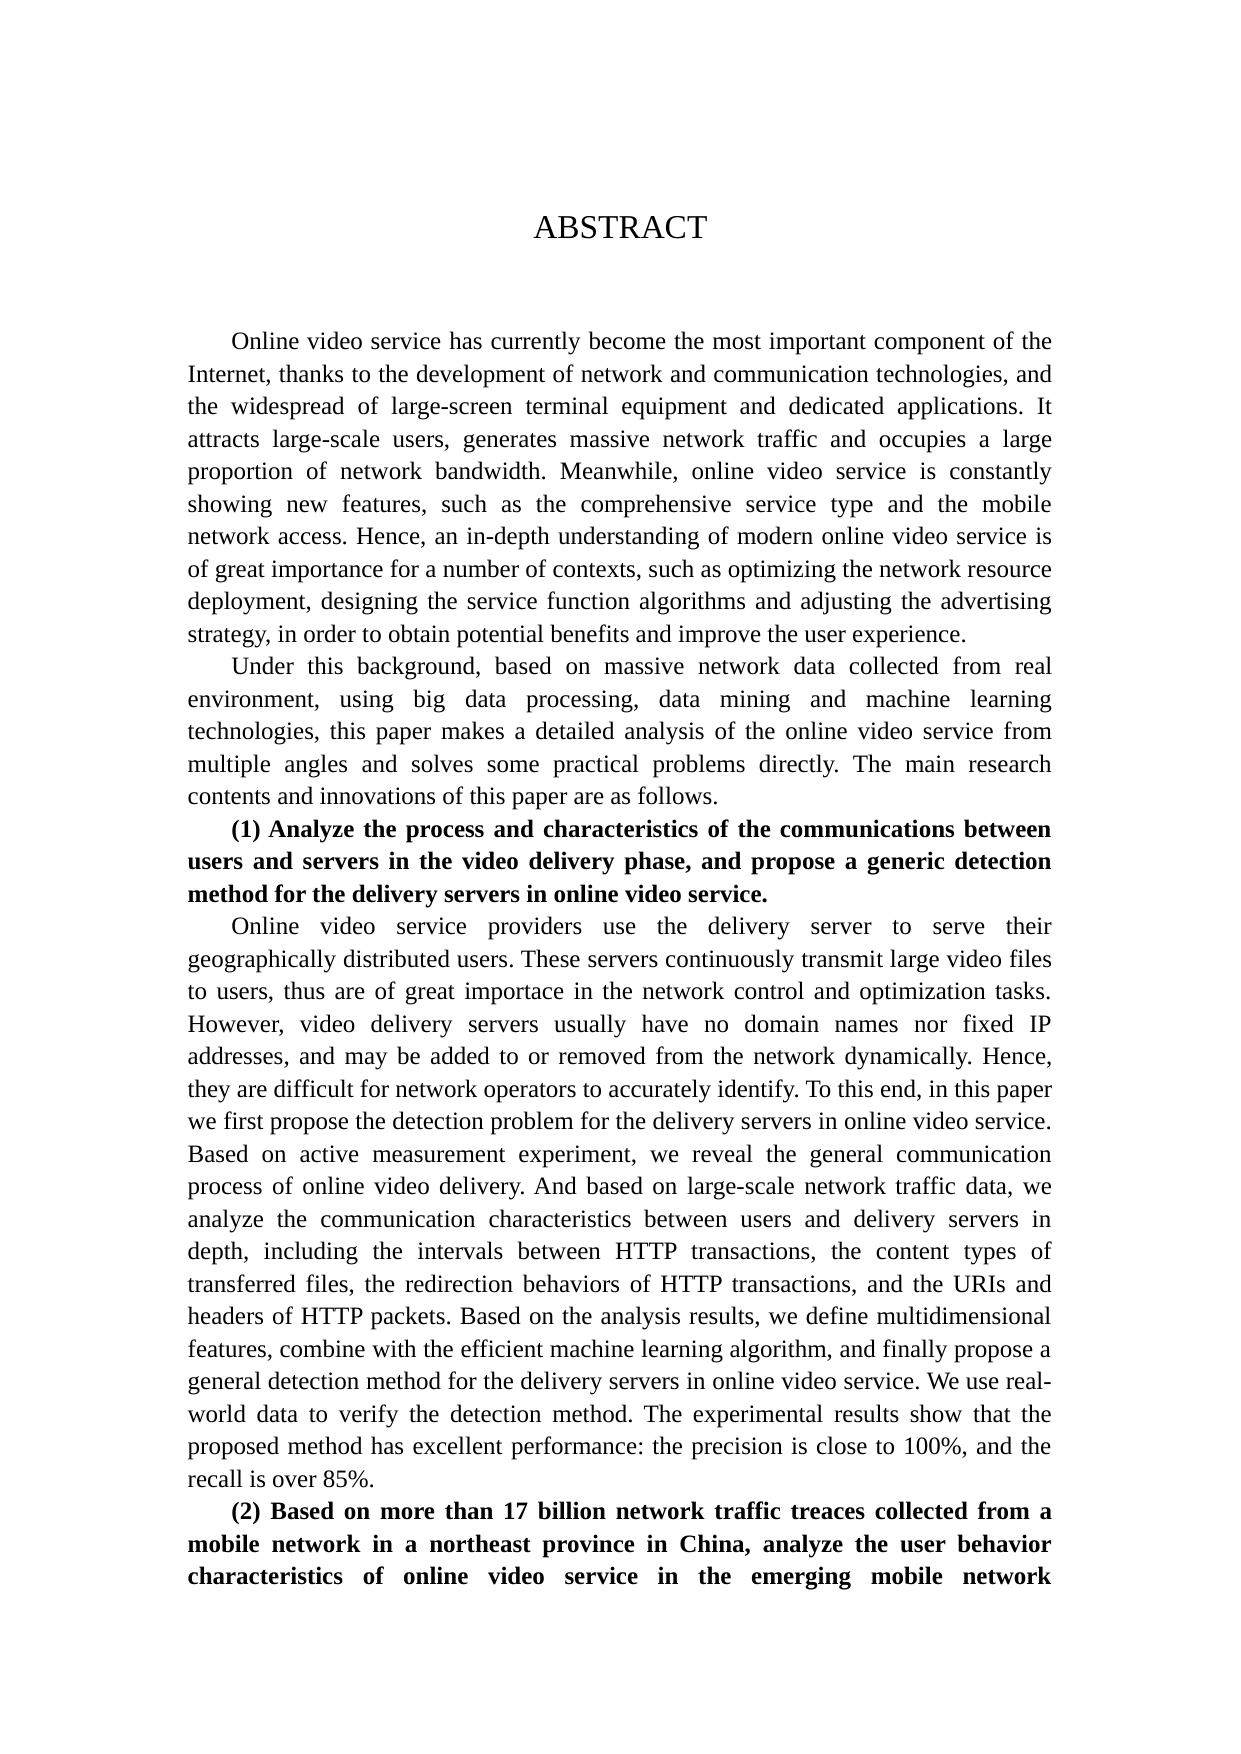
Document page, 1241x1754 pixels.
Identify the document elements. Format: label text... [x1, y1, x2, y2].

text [187, 1494, 1053, 1592]
text Under this background, based on massive network data collected from real environment, using big data processing, data mining and machine learning technologies, this paper makes a detailed analysis of the online video service from multiple angles and solves some practical problems directly. The main research contents and innovations of this paper are as follows. [187, 649, 1053, 812]
text Online video service has currently become the most important component of the Internet, thanks to the development of network and communication technologies, and the widespread of large-screen terminal equipment and dedicated applications. It attracts large-scale users, generates massive network traffic and occupies a large proportion of network bandwidth. Meanwhile, online video service is constantly showing new features, such as the comprehensive service type and the mobile network access. Hence, an in-depth understanding of modern online video service is of great importance for a number of contexts, such as optimizing the network resource deployment, designing the service function algorithms and adjusting the advertising strategy, in order to obtain potential benefits and improve the user experience. [187, 324, 1053, 649]
text Online video service providers use the delivery server to serve their geographically distributed users. These servers continuously transmit large video files to users, thus are of great importace in the network control and optimization tasks. However, video delivery servers usually have no domain names nor fixed IP addresses, and may be added to or removed from the network dynamically. Hence, they are difficult for network operators to accurately identify. To this end, in this paper we first propose the detection problem for the delivery servers in online video service. Based on active measurement experiment, we reveal the general communication process of online video delivery. And based on large-scale network traffic data, we analyze the communication characteristics between users and delivery servers in depth, including the intervals between HTTP transactions, the content types of transferred files, the redirection behaviors of HTTP transactions, and the URIs and headers of HTTP packets. Based on the analysis results, we define multidimensional features, combine with the efficient machine learning algorithm, and finally propose a general detection method for the delivery servers in online video service. We use real-world data to verify the detection method. The experimental results show that the proposed method has excellent performance: the precision is close to 100%, and the recall is over 85%. [187, 909, 1053, 1494]
list ABSTRACT [187, 194, 1053, 259]
text (1) Analyze the process and characteristics of the communications between users and servers in the video delivery phase, and propose a generic detection method for the delivery servers in online video service. [187, 812, 1053, 909]
